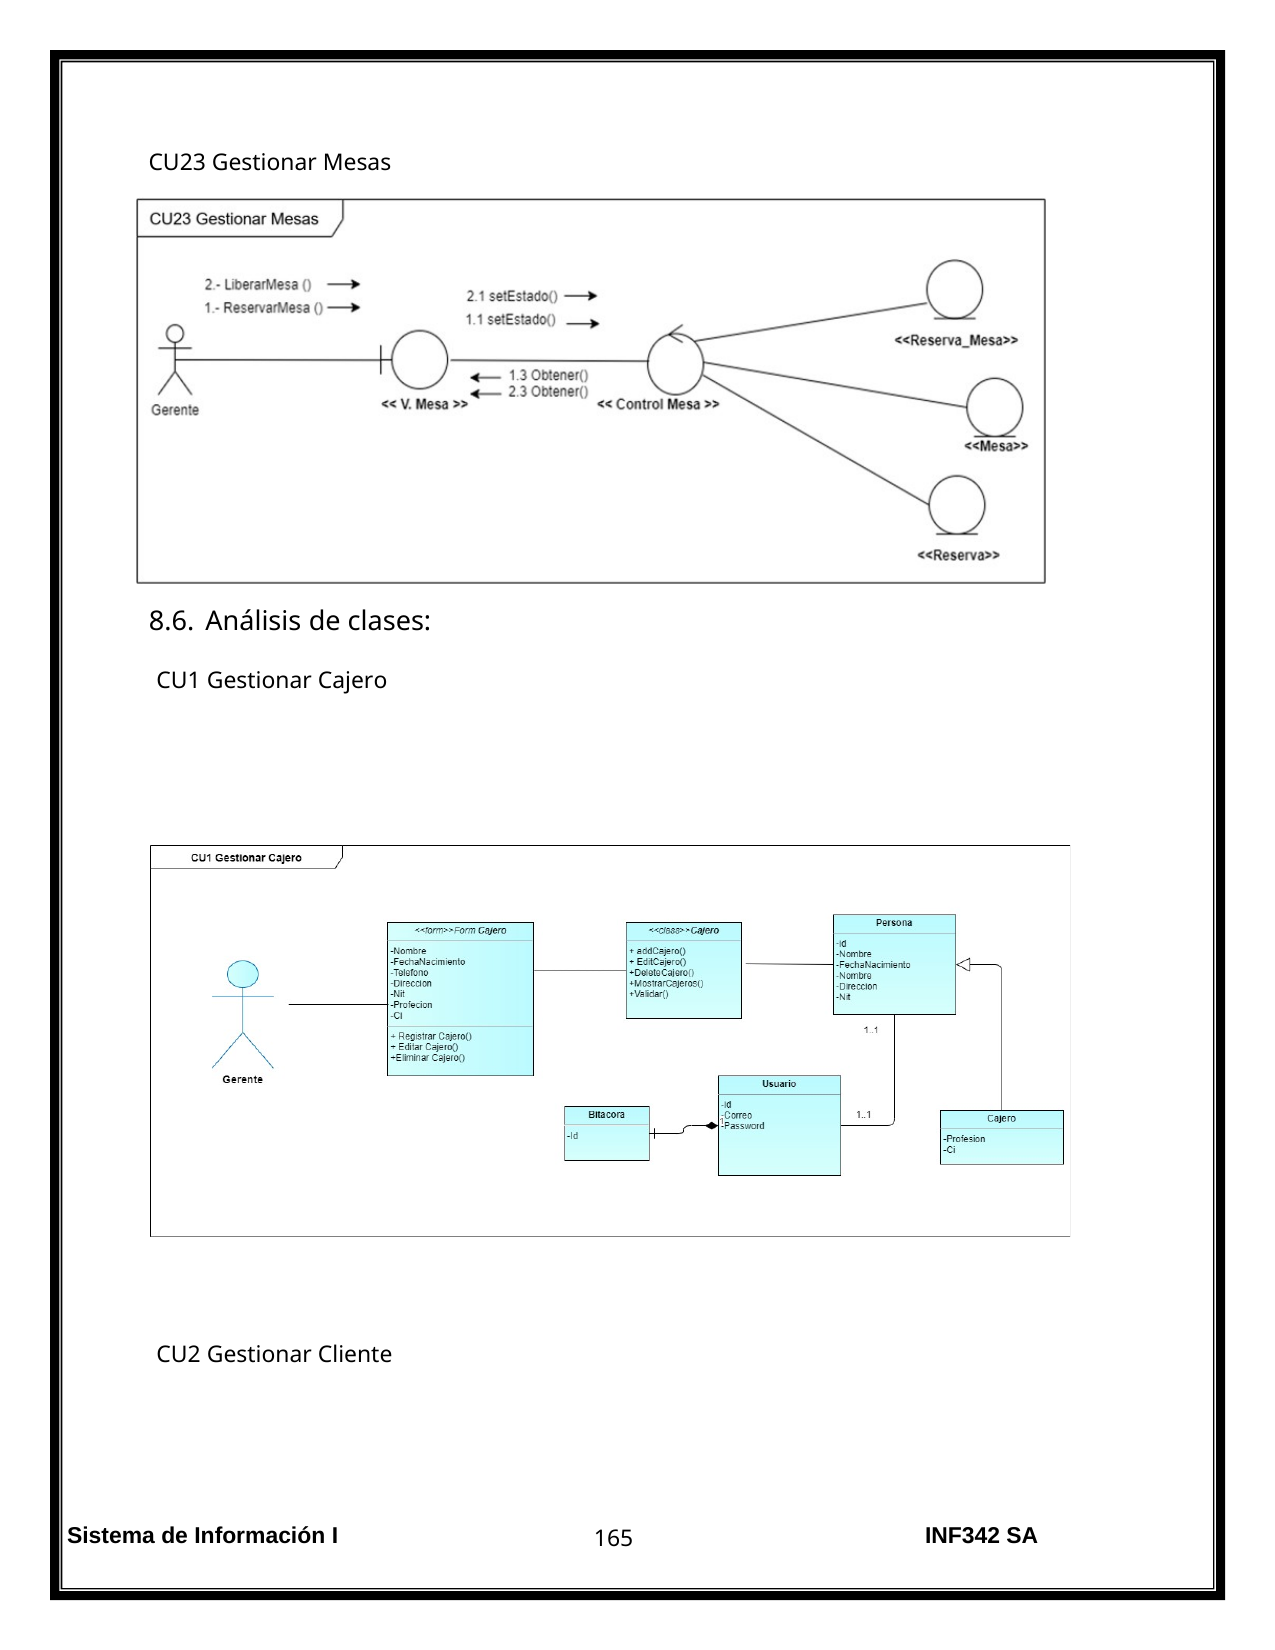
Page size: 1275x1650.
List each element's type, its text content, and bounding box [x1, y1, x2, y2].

text CU23 Gestionar Mesas [148, 146, 1212, 177]
picture [150, 845, 1071, 1237]
text CU2 Gestionar Cliente [156, 1338, 1212, 1369]
text CU1 Gestionar Cajero [156, 664, 1212, 695]
picture [136, 197, 1047, 584]
